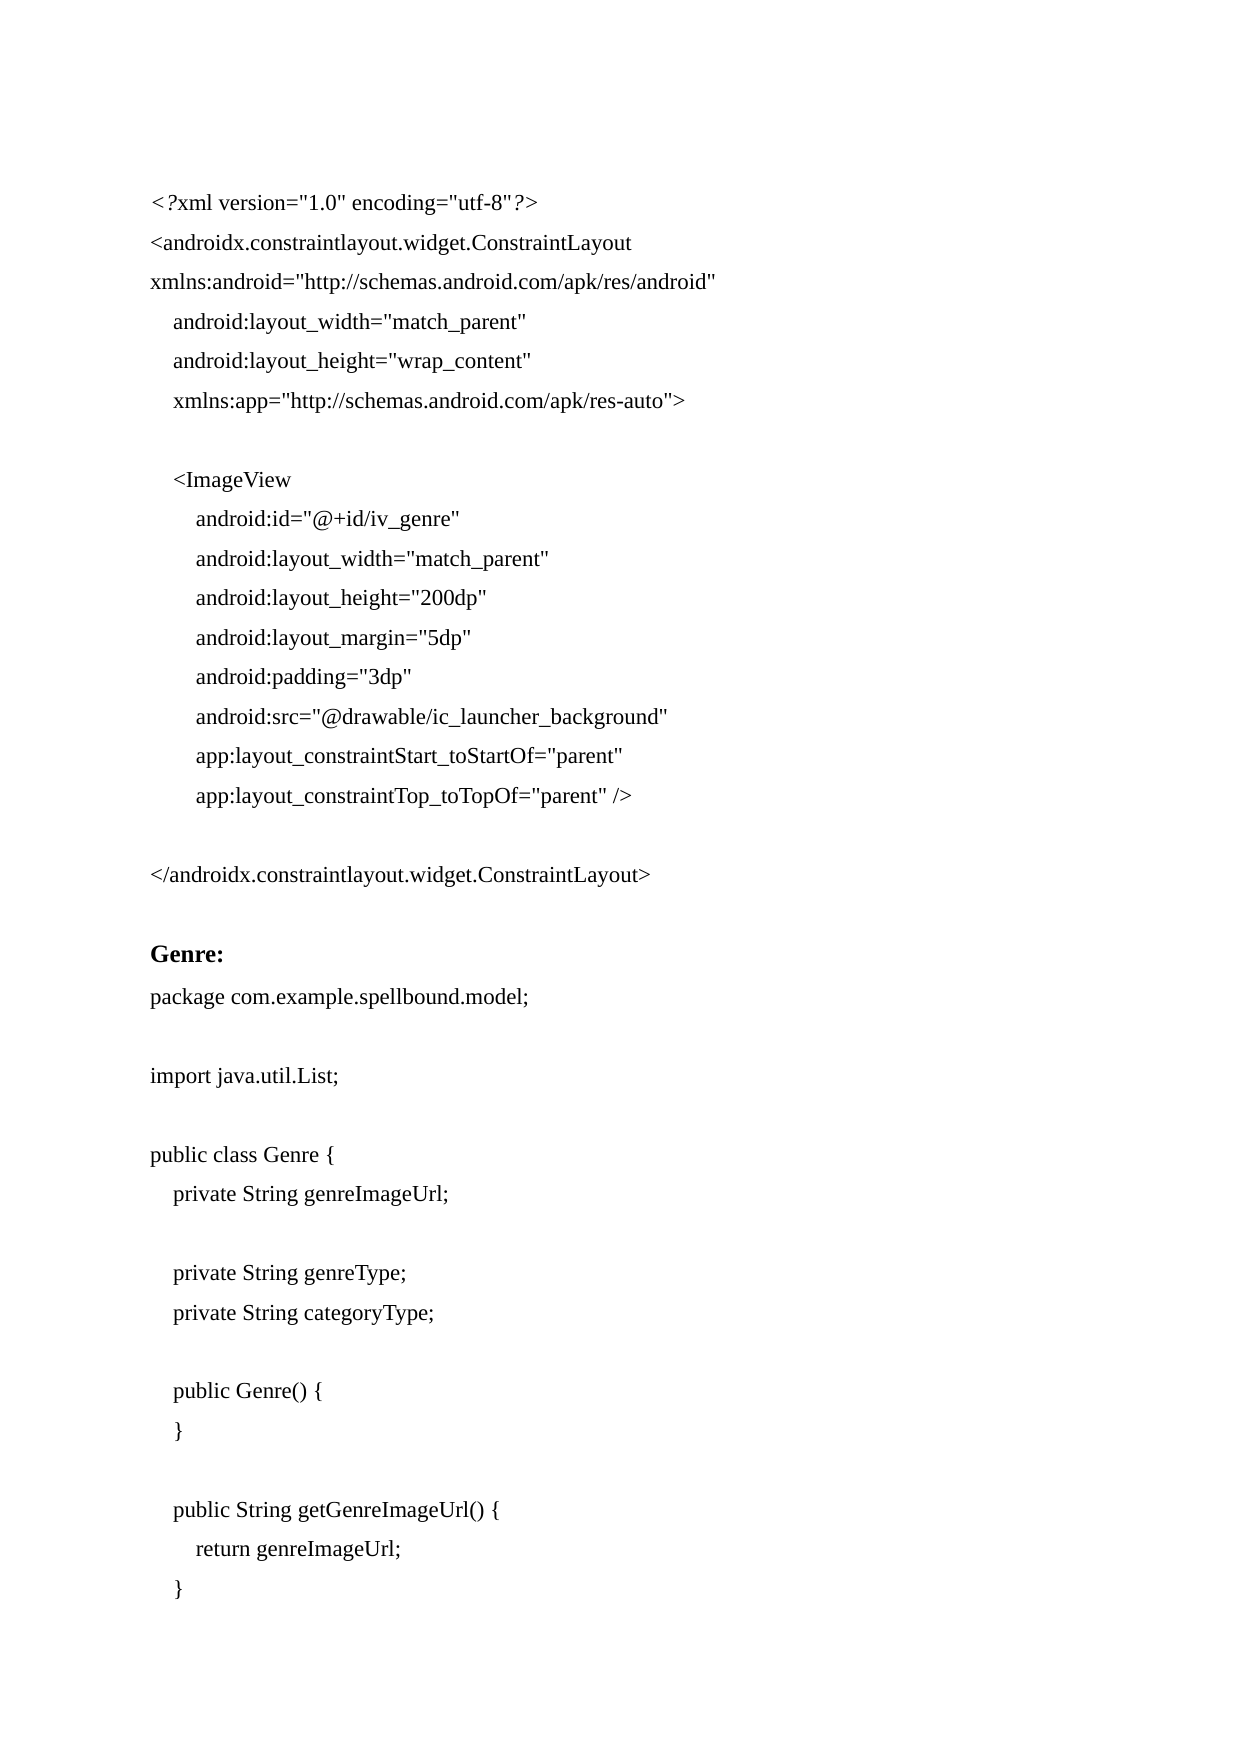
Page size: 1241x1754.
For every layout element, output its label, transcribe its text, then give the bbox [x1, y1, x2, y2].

text Genre: [150, 939, 1090, 968]
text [150, 983, 1090, 1601]
text <?xml version="1.0" encoding="utf-8"?> <androidx.constraintlayout.widget.ConstraintLayout xmlns:android="http://schemas.android.com/apk/res/android" android:layout_width="match_parent" android:layout_height="wrap_content" xmlns:app="http://schemas.android.com/apk/res-auto"> <ImageView android:id="@+id/iv_genre" android:layout_width="match_parent" android:layout_height="200dp" android:layout_margin="5dp" android:padding="3dp" android:src="@drawable/ic_launcher_background" app:layout_constraintStart_toStartOf="parent" app:layout_constraintTop_toTopOf="parent" /> </androidx.constraintlayout.widget.ConstraintLayout> [150, 189, 1090, 887]
